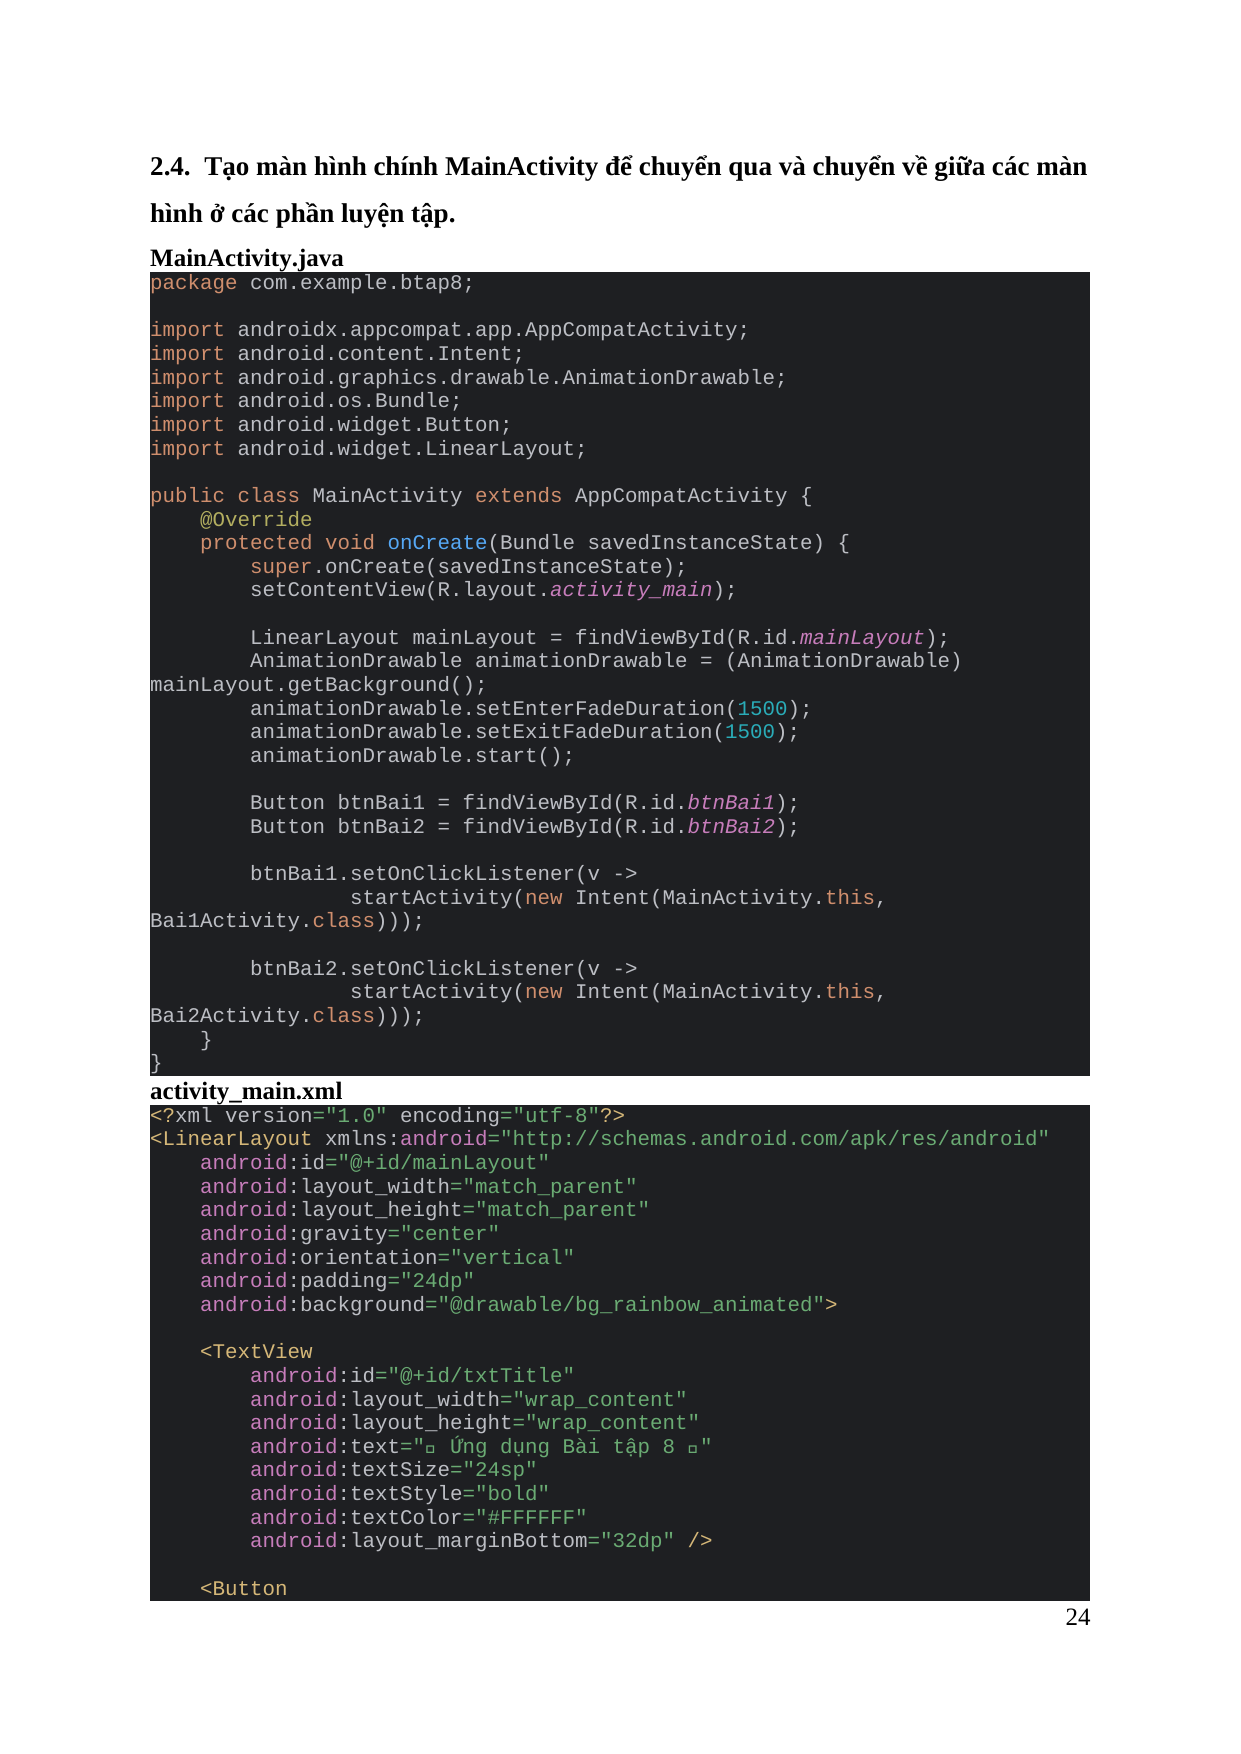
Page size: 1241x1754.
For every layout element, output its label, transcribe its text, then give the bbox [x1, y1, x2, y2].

subtitle 2.4. Tạo màn hình chính MainActivity để chuyển qua và chuyển về giữa các màn hình ở các phần luyện tập. [150, 150, 1090, 228]
text activity_main.xml [150, 1076, 1090, 1105]
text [150, 1105, 1090, 1601]
text package com.example.btap8; import androidx.appcompat.app.AppCompatActivity; import android.content.Intent; import android.graphics.drawable.AnimationDrawable; import android.os.Bundle; import android.widget.Button; import android.widget.LinearLayout; public class MainActivity extends AppCompatActivity { @Override protected void onCreate(Bundle savedInstanceState) { super.onCreate(savedInstanceState); setContentView(R.layout.activity_main); LinearLayout mainLayout = findViewById(R.id.mainLayout); AnimationDrawable animationDrawable = (AnimationDrawable) mainLayout.getBackground(); animationDrawable.setEnterFadeDuration(1500); animationDrawable.setExitFadeDuration(1500); animationDrawable.start(); Button btnBai1 = findViewById(R.id.btnBai1); Button btnBai2 = findViewById(R.id.btnBai2); btnBai1.setOnClickListener(v -> startActivity(new Intent(MainActivity.this, Bai1Activity.class))); btnBai2.setOnClickListener(v -> startActivity(new Intent(MainActivity.this, Bai2Activity.class))); } } [150, 272, 1090, 1076]
text MainActivity.java [150, 243, 1090, 272]
